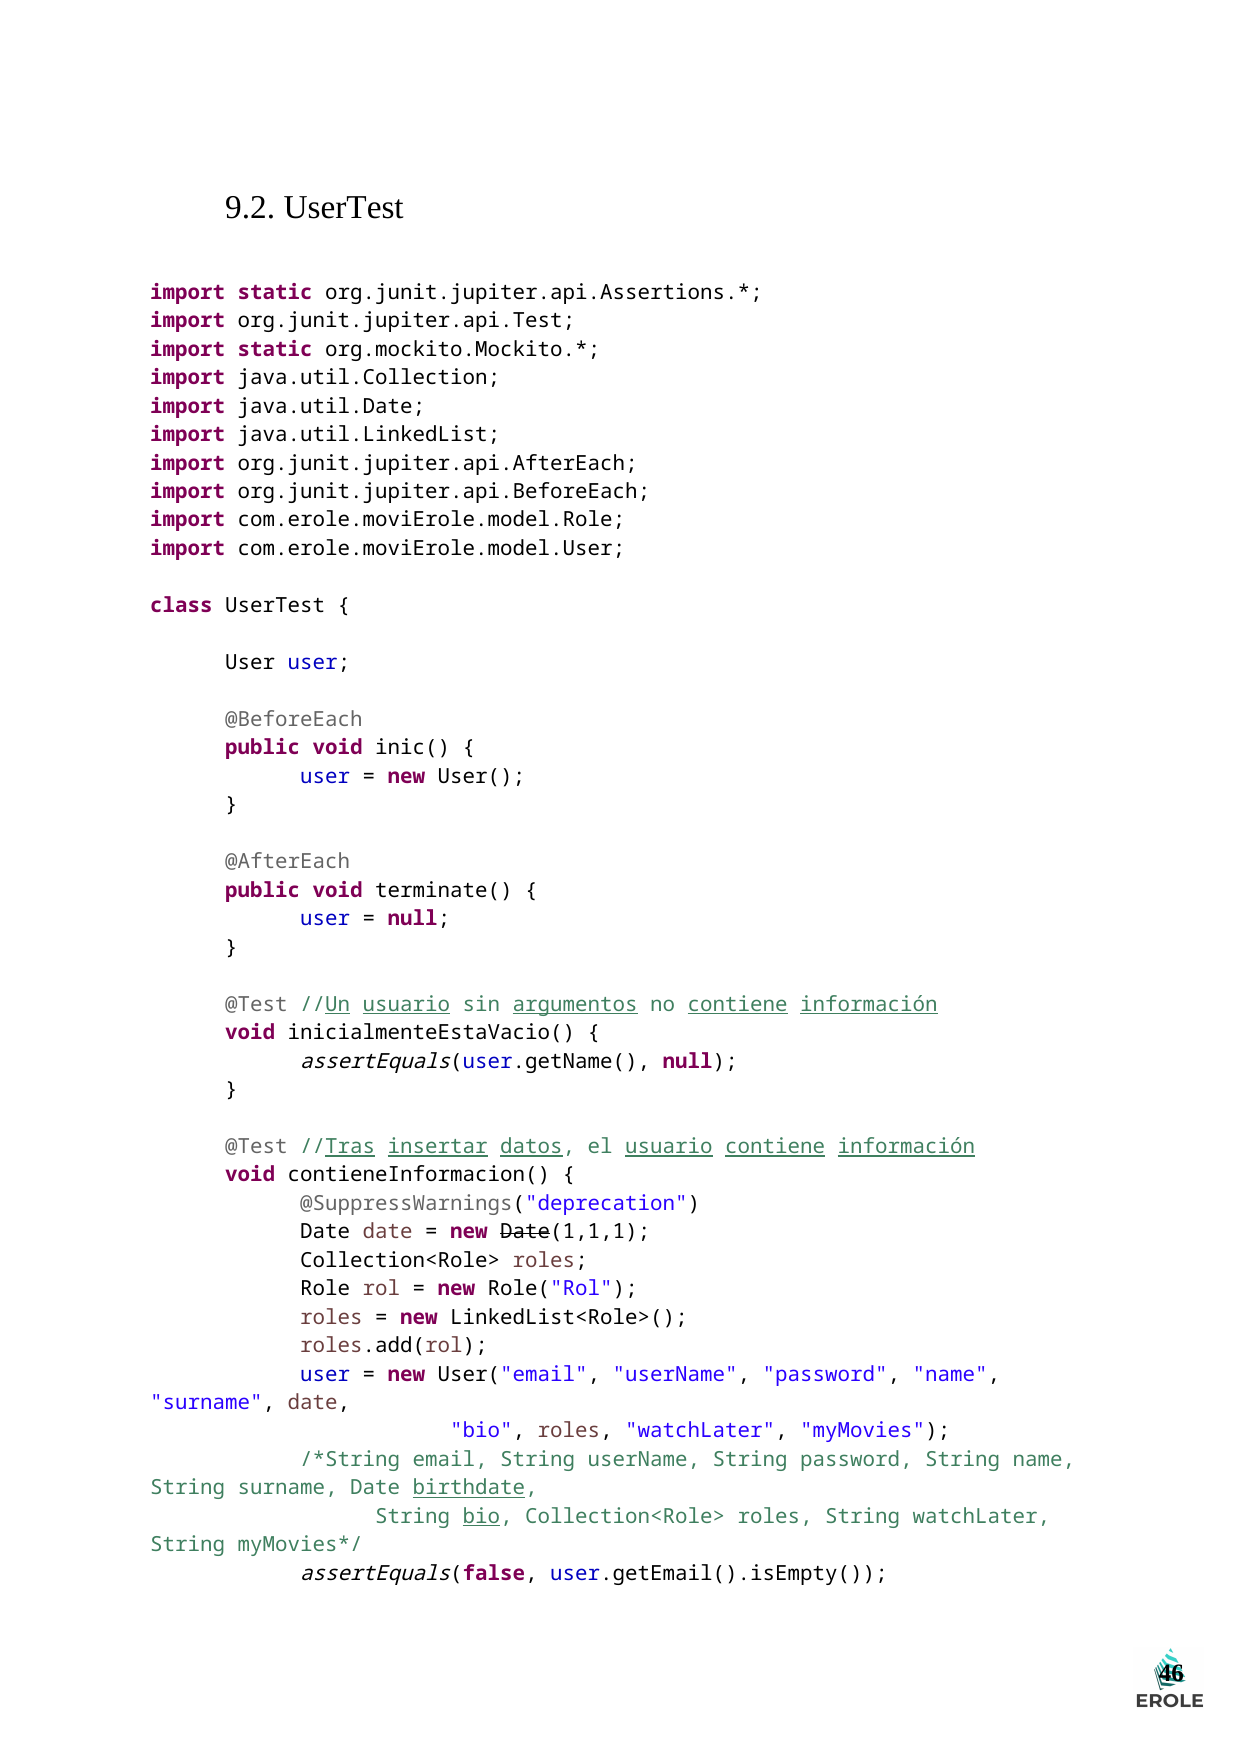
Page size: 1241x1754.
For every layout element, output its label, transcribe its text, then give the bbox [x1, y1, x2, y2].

text user = null; [150, 903, 1090, 932]
text assertEquals(user.getName(), null); [150, 1046, 1090, 1074]
text String bio, Collection<Role> roles, String watchLater, String myMovies*/ [150, 1501, 1090, 1558]
text public void inic() { [150, 732, 1090, 761]
text import org.junit.jupiter.api.BeforeEach; [150, 476, 1090, 504]
text User user; [150, 647, 1090, 675]
text import org.junit.jupiter.api.Test; [150, 306, 1090, 334]
text void contieneInformacion() { [150, 1159, 1090, 1188]
picture [1132, 1647, 1205, 1709]
text assertEquals(false, user.getEmail().isEmpty()); [150, 1558, 1090, 1586]
subtitle 9.2. UserTest [150, 187, 1090, 226]
text class UserTest { [150, 590, 1090, 618]
text Collection<Role> roles; [150, 1245, 1090, 1273]
text @SuppressWarnings("deprecation") [150, 1188, 1090, 1216]
text user = new User(); [150, 761, 1090, 789]
text public void terminate() { [150, 875, 1090, 903]
text import java.util.Collection; [150, 362, 1090, 391]
text Date date = new Date(1,1,1); [150, 1216, 1090, 1245]
text import com.erole.moviErole.model.User; [150, 533, 1090, 561]
text import static org.junit.jupiter.api.Assertions.*; [150, 277, 1090, 306]
text @AfterEach [150, 846, 1090, 875]
text @Test //Un usuario sin argumentos no contiene información [150, 989, 1090, 1017]
text "bio", roles, "watchLater", "myMovies"); [150, 1416, 1090, 1444]
text } [150, 932, 1090, 960]
text import com.erole.moviErole.model.Role; [150, 504, 1090, 533]
text } [150, 1074, 1090, 1103]
text import java.util.Date; [150, 391, 1090, 419]
text void inicialmenteEstaVacio() { [150, 1017, 1090, 1046]
text import static org.mockito.Mockito.*; [150, 334, 1090, 362]
text /*String email, String userName, String password, String name, String surname, Date birthdate, [150, 1444, 1090, 1501]
text roles.add(rol); [150, 1330, 1090, 1359]
text import org.junit.jupiter.api.AfterEach; [150, 448, 1090, 476]
text roles = new LinkedList<Role>(); [150, 1302, 1090, 1330]
text user = new User("email", "userName", "password", "name", "surname", date, [150, 1359, 1090, 1416]
text import java.util.LinkedList; [150, 419, 1090, 448]
text } [150, 789, 1090, 818]
text @Test //Tras insertar datos, el usuario contiene información [150, 1131, 1090, 1159]
text Role rol = new Role("Rol"); [150, 1273, 1090, 1302]
text @BeforeEach [150, 704, 1090, 732]
